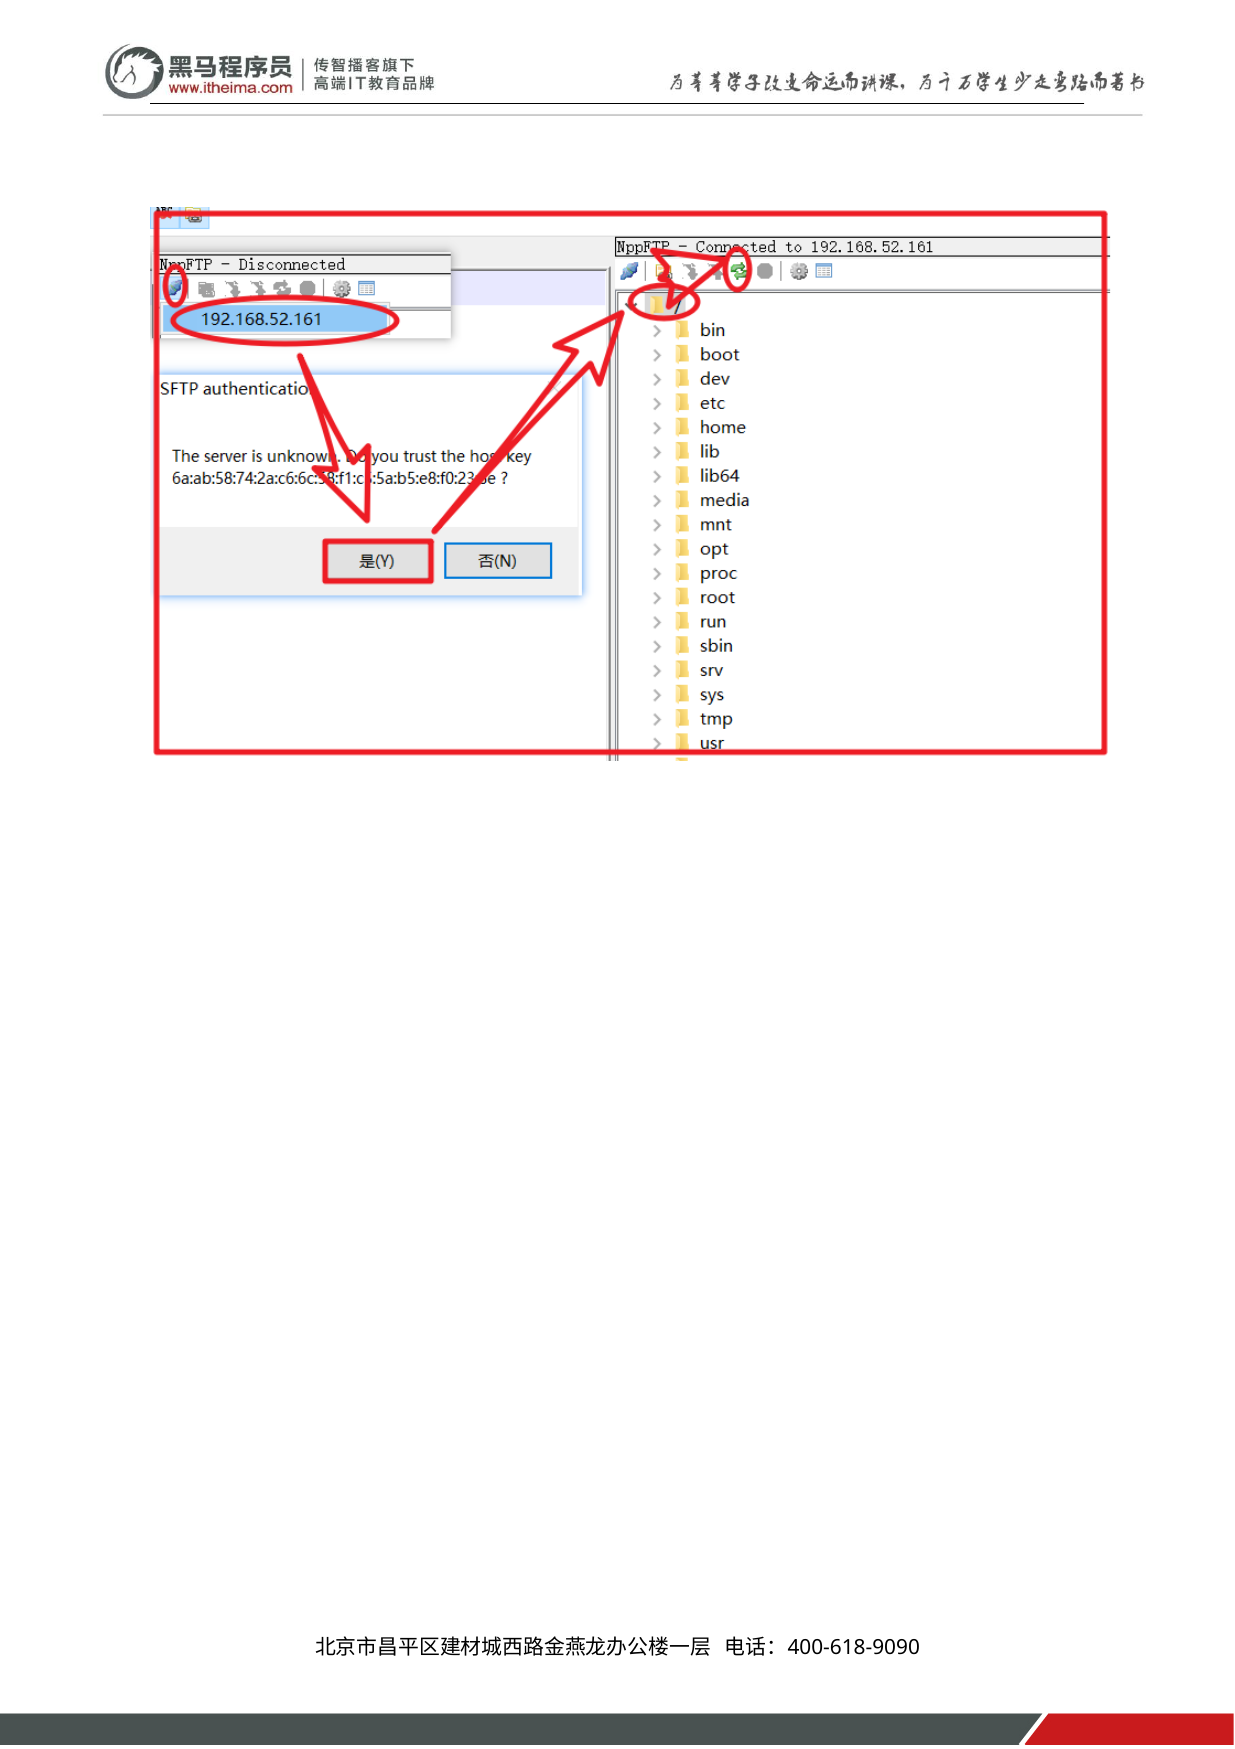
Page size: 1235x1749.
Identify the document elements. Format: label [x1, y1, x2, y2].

picture [0, 0, 1235, 123]
picture [150, 207, 1110, 761]
picture [0, 1654, 1234, 1745]
